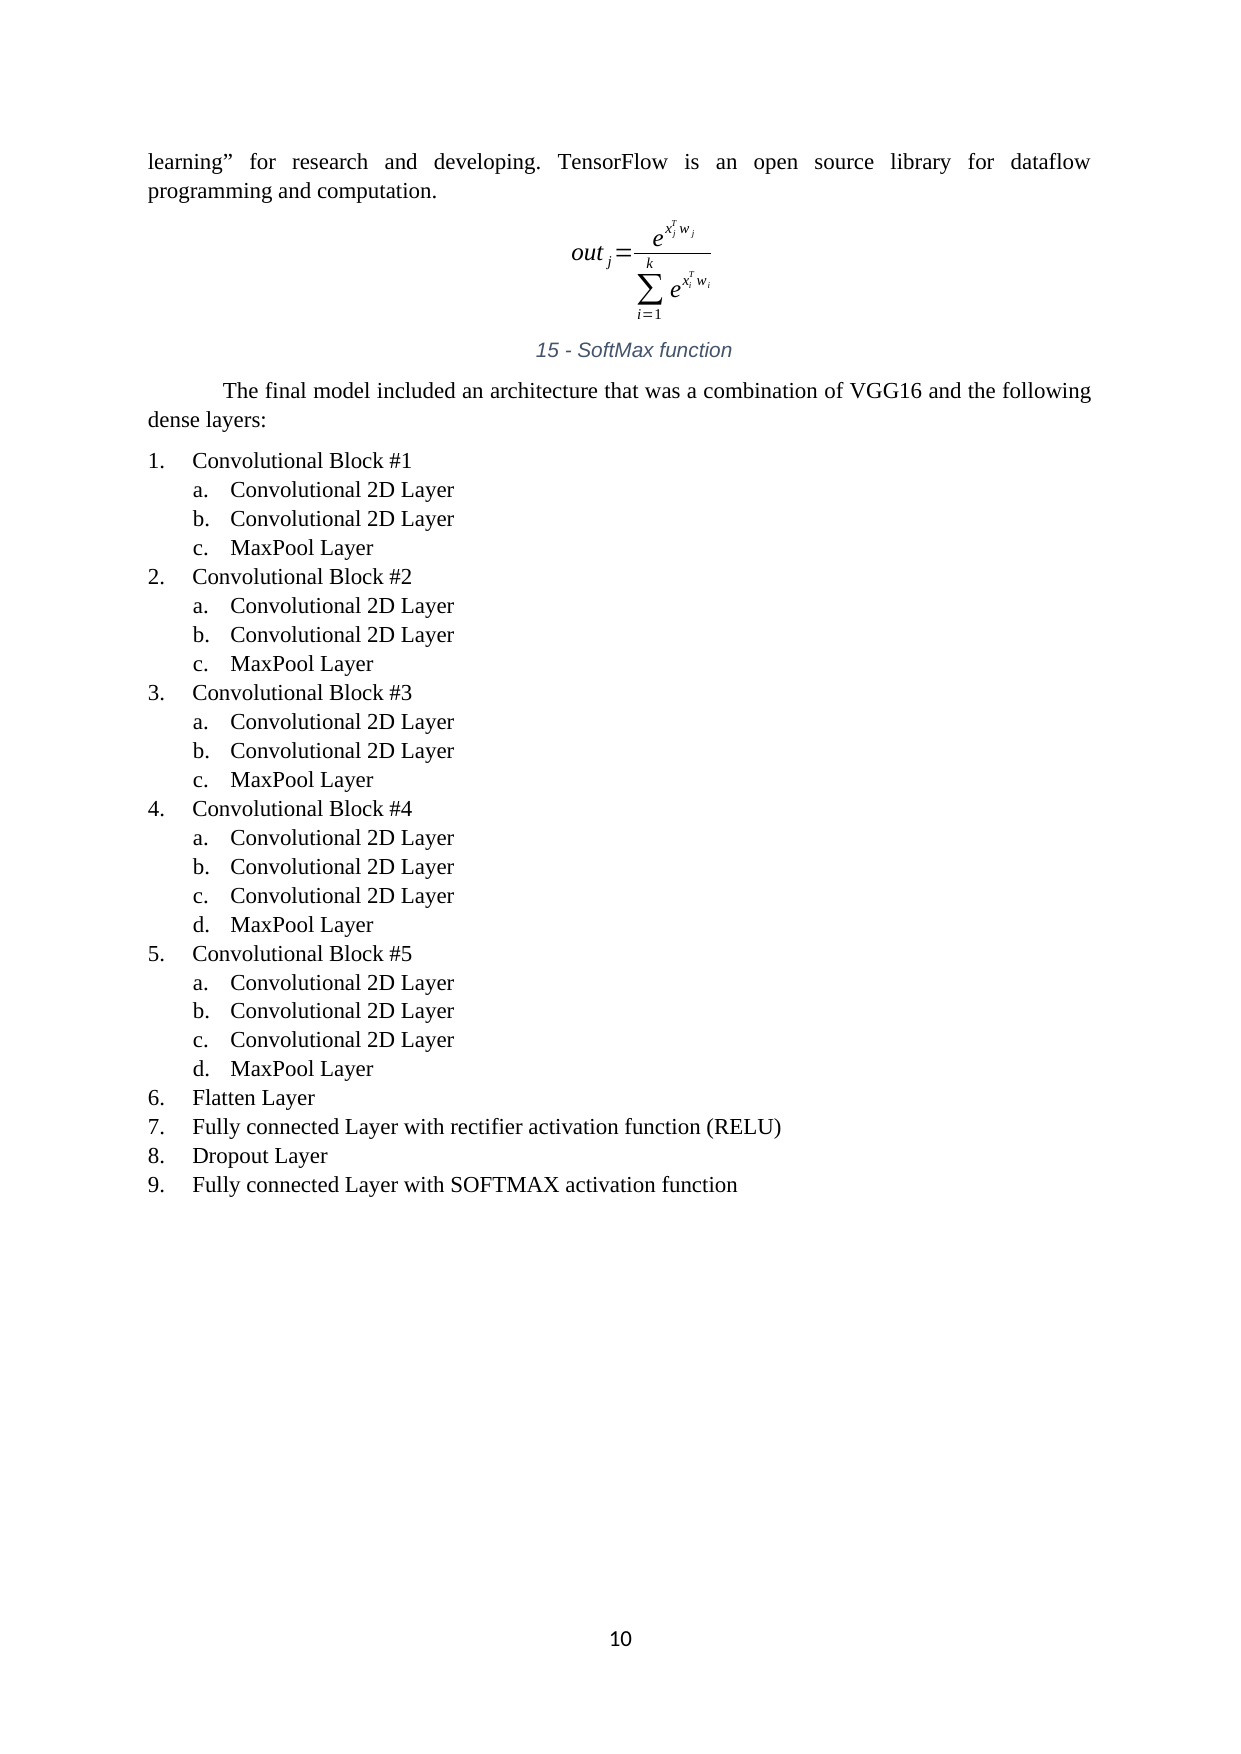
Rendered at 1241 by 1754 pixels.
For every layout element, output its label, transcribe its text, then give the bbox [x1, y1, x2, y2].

list Convolutional 2D Layer [193, 968, 1092, 995]
list Convolutional Block #5 [148, 939, 1092, 966]
list Convolutional Block #3 [148, 679, 1092, 705]
list MaxPool Layer [193, 766, 1092, 792]
list Flatten Layer [148, 1084, 1092, 1111]
list Convolutional 2D Layer [193, 1026, 1092, 1053]
list Convolutional 2D Layer [193, 708, 1092, 734]
list Convolutional 2D Layer [193, 505, 1092, 532]
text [148, 148, 1092, 203]
list Convolutional 2D Layer [193, 621, 1092, 647]
list Convolutional 2D Layer [193, 592, 1092, 618]
list Convolutional 2D Layer [193, 476, 1092, 503]
list Convolutional 2D Layer [193, 997, 1092, 1024]
list Convolutional Block #4 [148, 795, 1092, 821]
list Fully connected Layer with SOFTMAX activation function [148, 1171, 1092, 1198]
text 15 - SoftMax function [148, 338, 1092, 362]
text The final model included an architecture that was a combination of VGG16 and the following dense layers: [148, 377, 1092, 432]
list Convolutional Block #2 [148, 563, 1092, 589]
list Dropout Layer [148, 1142, 1092, 1169]
list Convolutional 2D Layer [193, 824, 1092, 850]
list MaxPool Layer [193, 650, 1092, 676]
list MaxPool Layer [193, 911, 1092, 937]
list Convolutional 2D Layer [193, 853, 1092, 879]
list Fully connected Layer with rectifier activation function (RELU) [148, 1113, 1092, 1140]
list MaxPool Layer [193, 1055, 1092, 1082]
list Convolutional 2D Layer [193, 737, 1092, 763]
list Convolutional Block #1 [148, 447, 1092, 474]
list Convolutional 2D Layer [193, 882, 1092, 908]
list MaxPool Layer [193, 534, 1092, 561]
